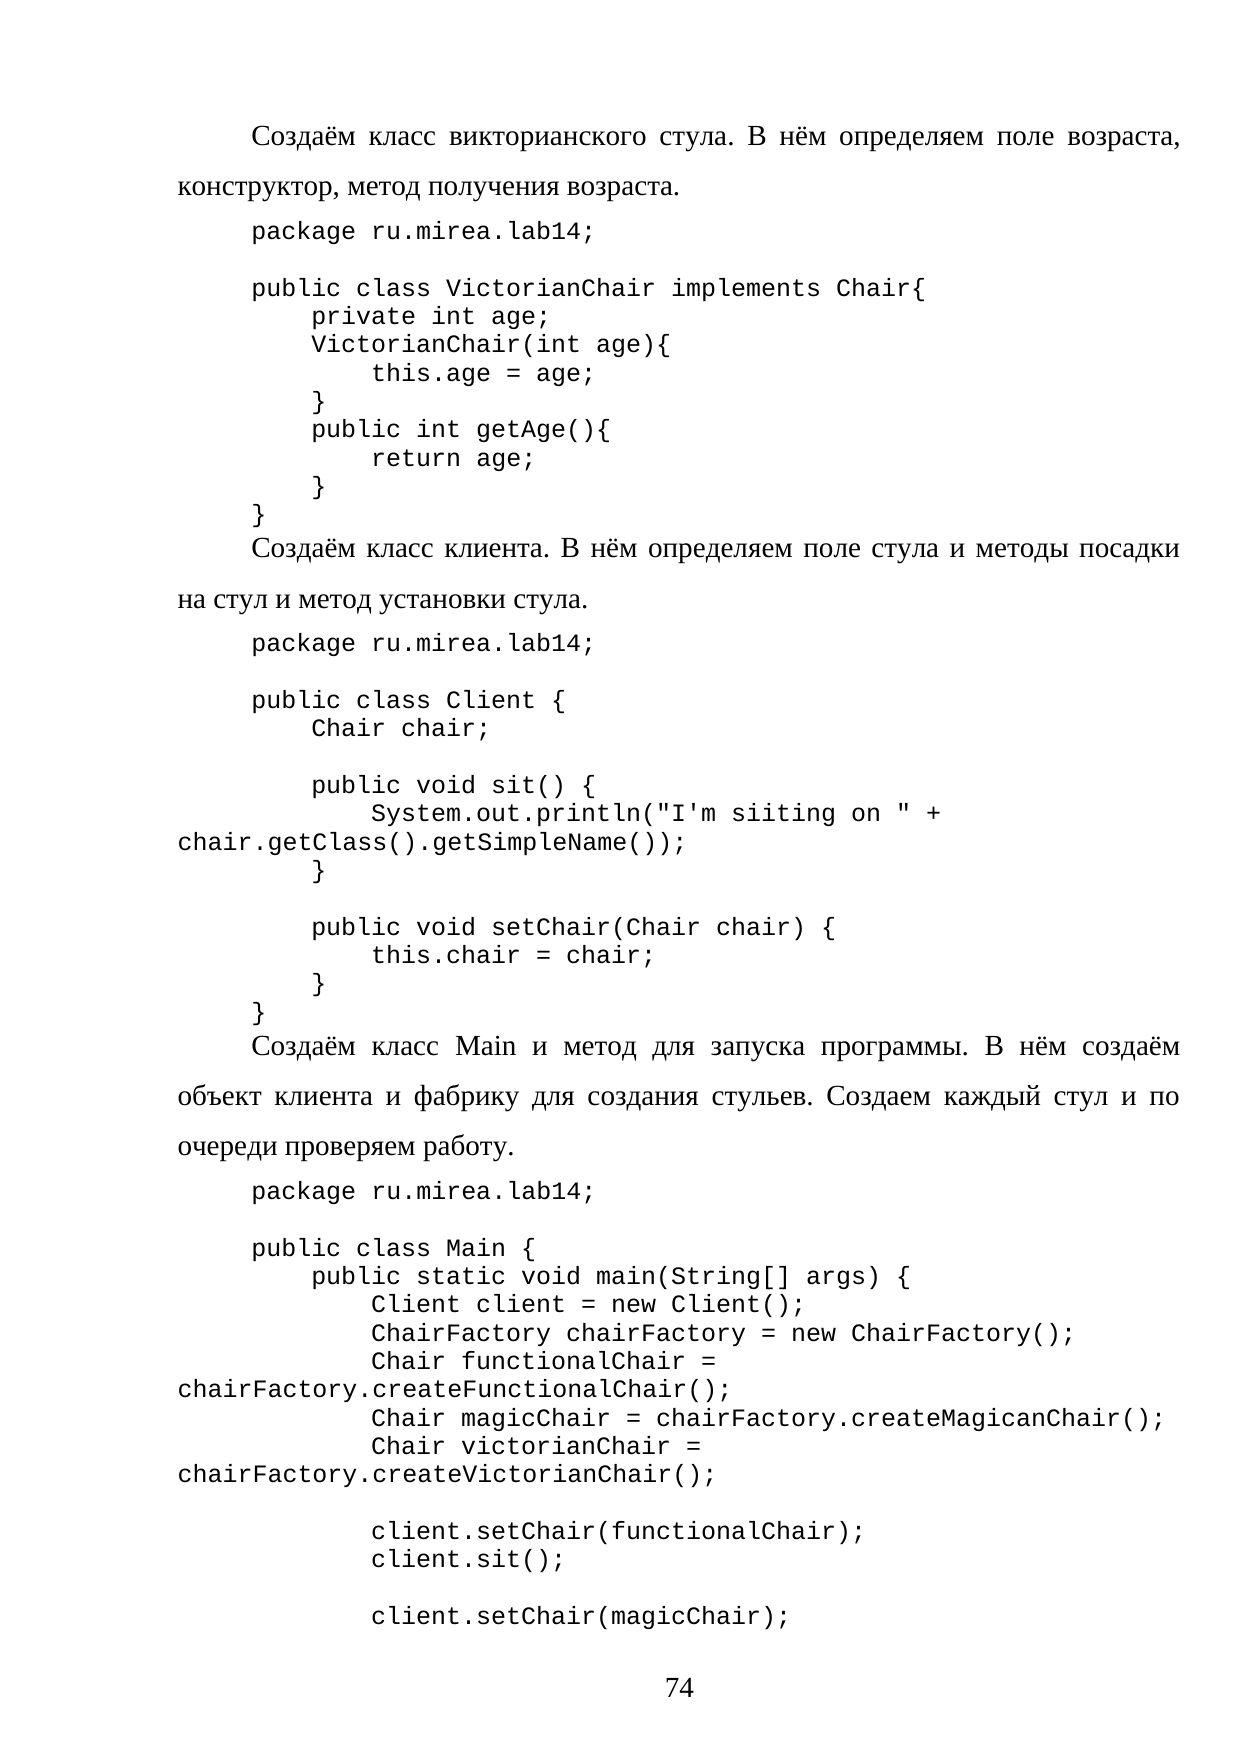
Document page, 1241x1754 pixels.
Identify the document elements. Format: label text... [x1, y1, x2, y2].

text Chair victorianChair = chairFactory.createVictorianChair(); [177, 1434, 1181, 1490]
text ChairFactory chairFactory = new ChairFactory(); [177, 1320, 1181, 1349]
text } [177, 858, 1181, 886]
text public class VictorianChair implements Chair{ [177, 275, 1181, 304]
text this.age = age; [177, 360, 1181, 389]
text Chair chair; [177, 716, 1181, 744]
text package ru.mirea.lab14; [177, 631, 1181, 659]
text Создаём класс викторианского стула. В нём определяем поле возраста, конструктор, метод получения возраста. [177, 118, 1181, 202]
text package ru.mirea.lab14; [177, 219, 1181, 247]
text this.chair = chair; [177, 943, 1181, 971]
text Chair magicChair = chairFactory.createMagicanChair(); [177, 1405, 1181, 1434]
text public void setChair(Chair chair) { [177, 914, 1181, 943]
text } [177, 502, 1181, 530]
text client.setChair(magicChair); [177, 1604, 1181, 1632]
text client.setChair(functionalChair); [177, 1519, 1181, 1547]
text client.sit(); [177, 1547, 1181, 1575]
text Создаём класс Main и метод для запуска программы. В нём создаём объект клиента и фабрику для создания стульев. Создаем каждый стул и по очереди проверяем работу. [177, 1028, 1181, 1162]
text Client client = new Client(); [177, 1292, 1181, 1320]
text return age; [177, 445, 1181, 474]
text public void sit() { [177, 773, 1181, 801]
text private int age; [177, 304, 1181, 332]
text public class Main { [177, 1235, 1181, 1264]
text public static void main(String[] args) { [177, 1264, 1181, 1292]
text } [177, 389, 1181, 417]
text } [177, 999, 1181, 1028]
text public class Client { [177, 688, 1181, 716]
text Chair functionalChair = chairFactory.createFunctionalChair(); [177, 1349, 1181, 1405]
text public int getAge(){ [177, 417, 1181, 445]
text Создаём класс клиента. В нём определяем поле стула и методы посадки на стул и метод установки стула. [177, 530, 1181, 614]
text } [177, 971, 1181, 999]
text } [177, 474, 1181, 502]
text VictorianChair(int age){ [177, 332, 1181, 360]
text System.out.println("I'm siiting on " + chair.getClass().getSimpleName()); [177, 801, 1181, 858]
text package ru.mirea.lab14; [177, 1179, 1181, 1207]
